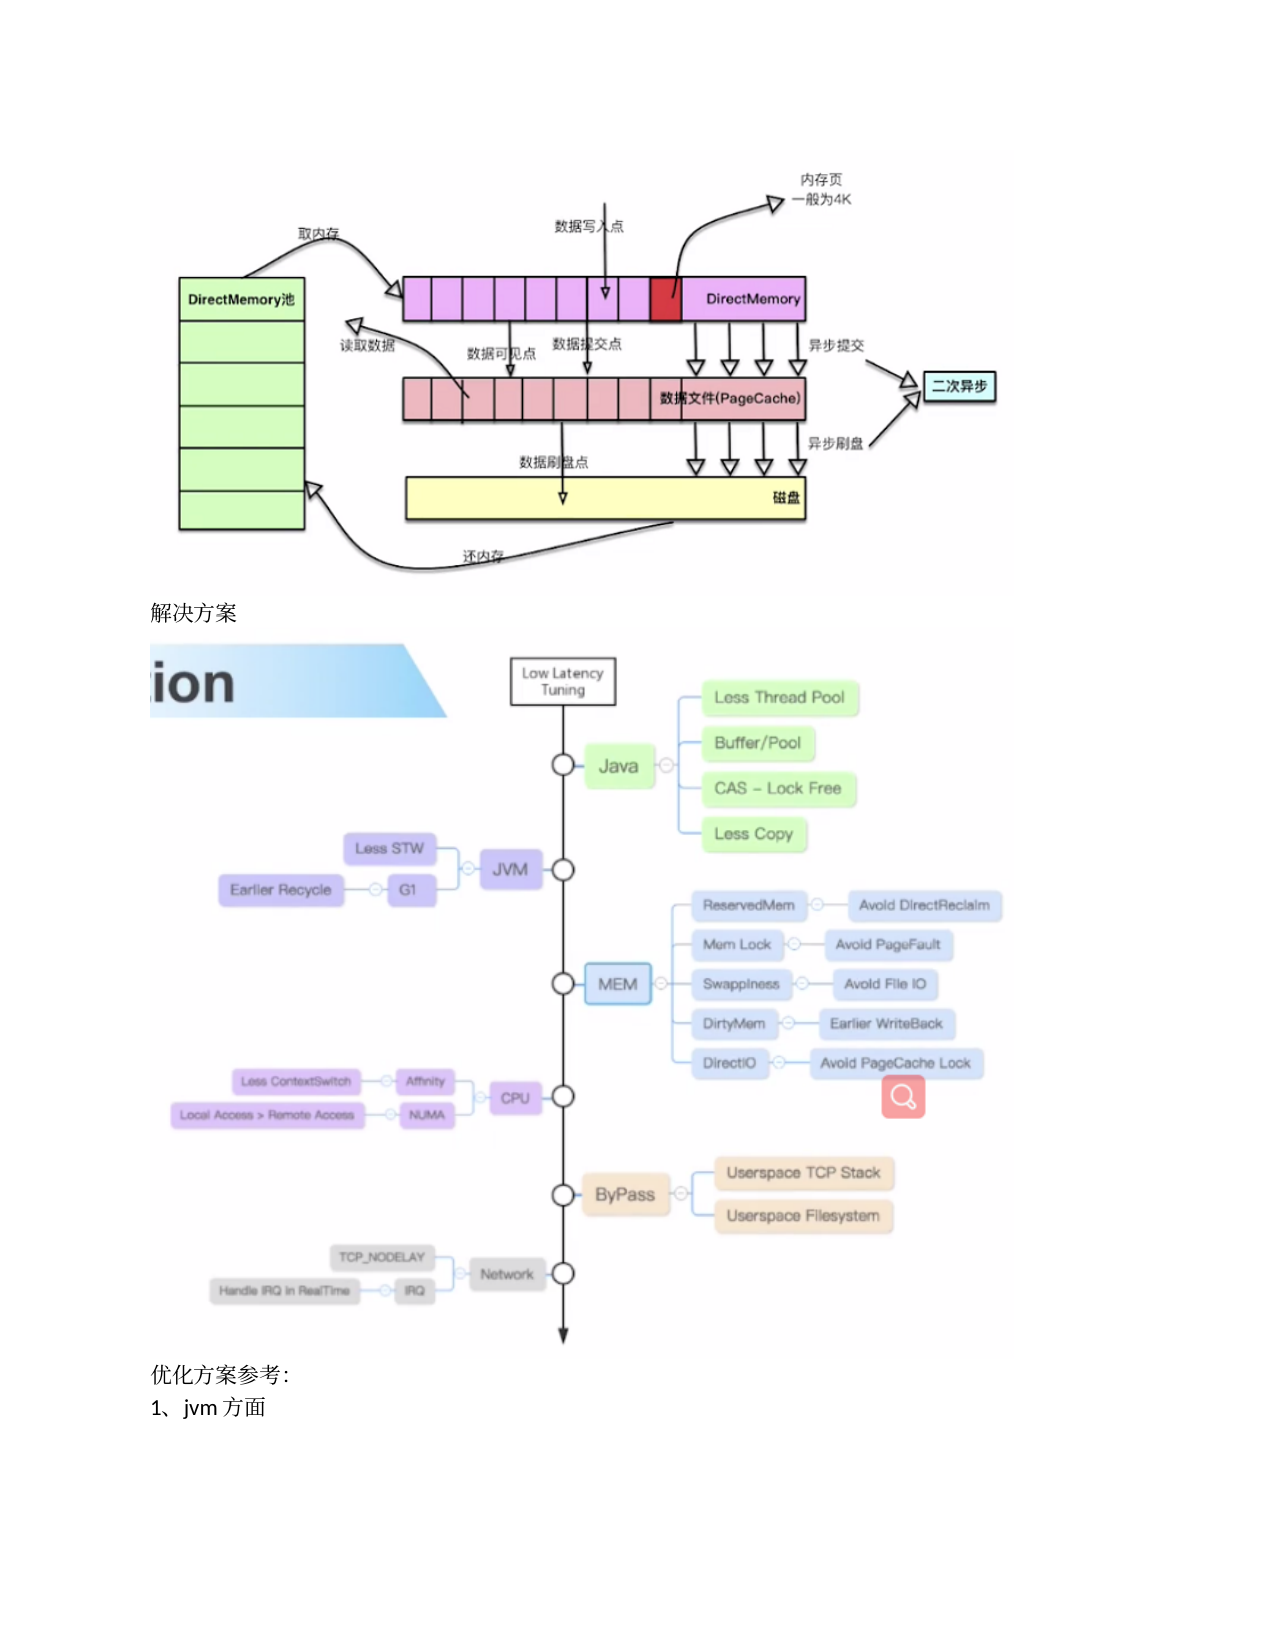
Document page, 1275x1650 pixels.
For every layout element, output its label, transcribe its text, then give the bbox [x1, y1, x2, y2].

text 1、jvm方面 [150, 1390, 1125, 1421]
text 优化方案参考： [150, 1358, 1125, 1390]
text 解决方案 [150, 596, 1125, 627]
picture [150, 150, 1014, 596]
picture [150, 627, 1014, 1359]
